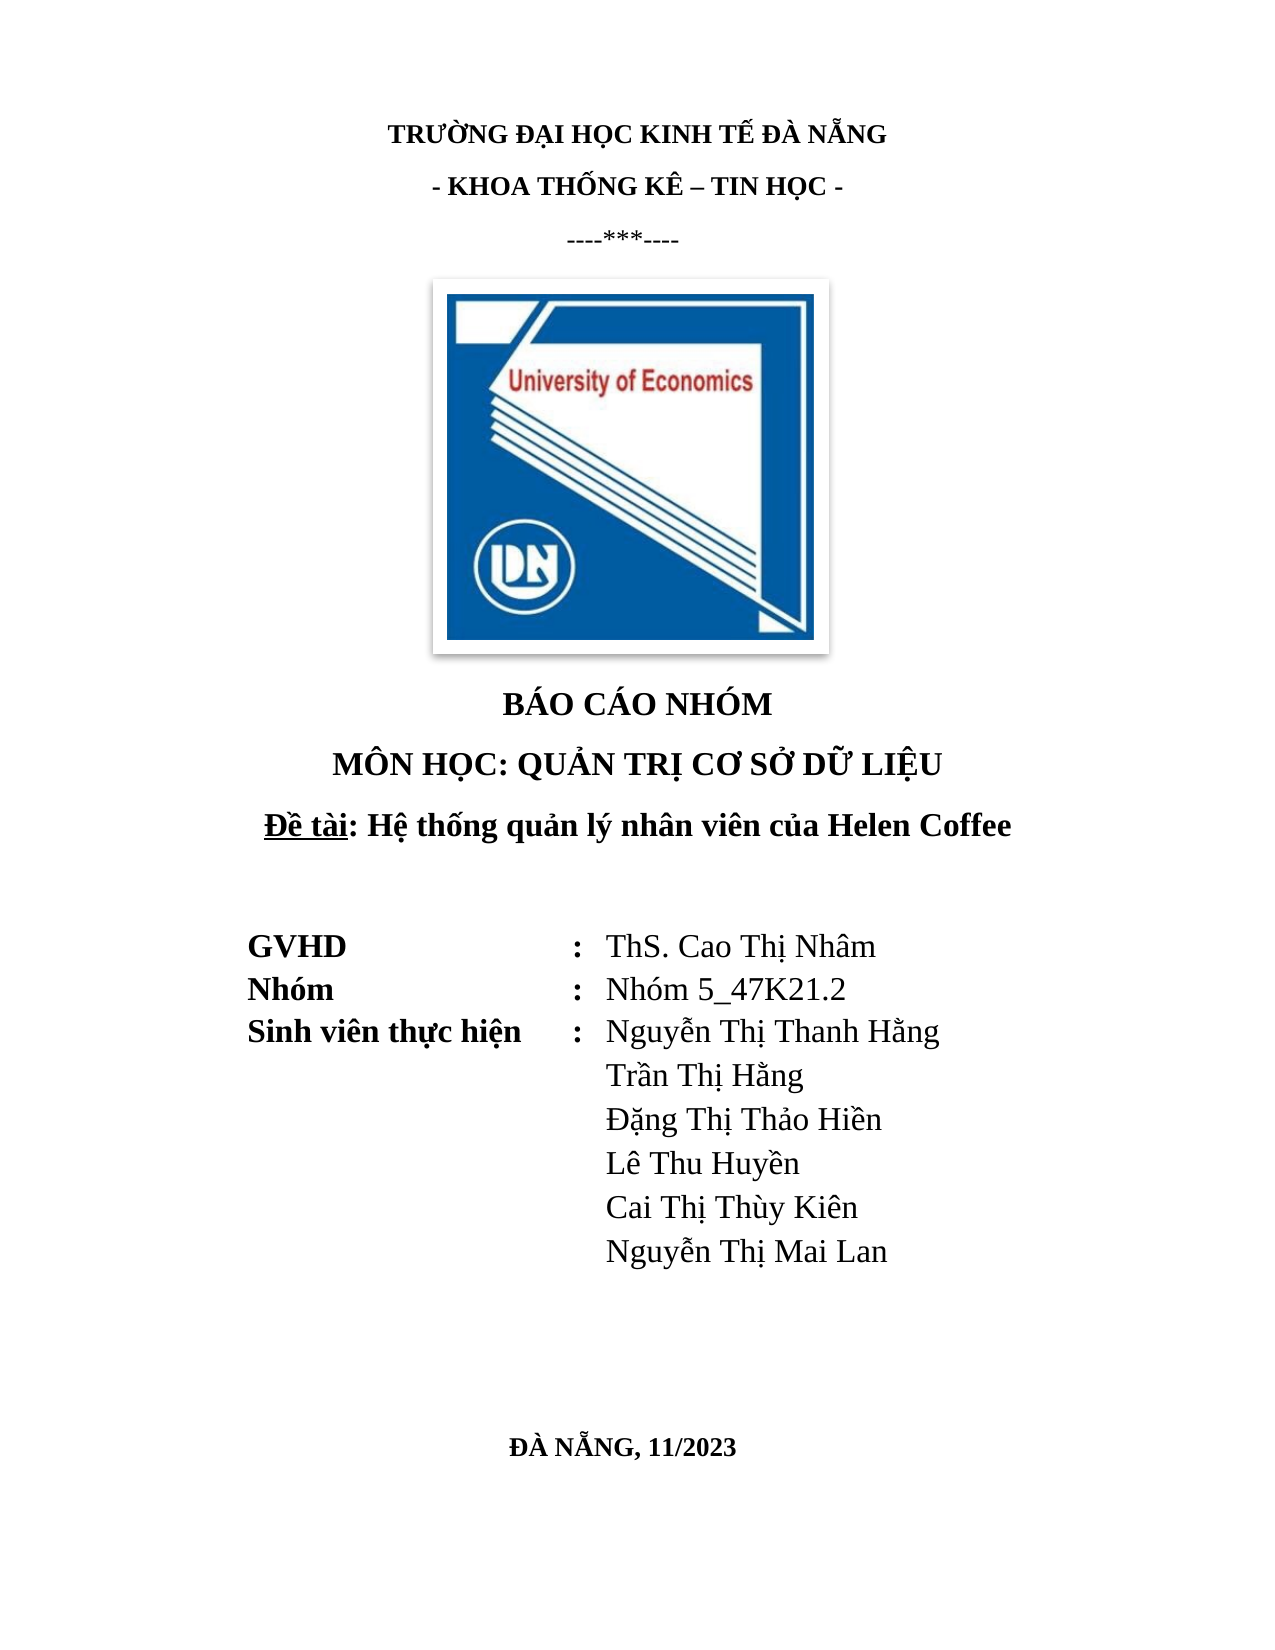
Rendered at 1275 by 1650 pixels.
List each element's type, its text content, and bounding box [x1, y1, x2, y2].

table_header ThS. Cao Thị Nhâm [594, 927, 1154, 969]
picture [447, 294, 814, 640]
table_cell Nhóm 5_47K21.2 [594, 969, 1154, 1011]
text BÁO CÁO NHÓM [88, 684, 1186, 722]
table_header GVHD [236, 927, 561, 969]
text TRƯỜNG ĐẠI HỌC KINH TẾ ĐÀ NẴNG [88, 118, 1186, 149]
table_cell : [561, 1011, 594, 1273]
text Đề tài: Hệ thống quản lý nhân viên của Helen Coffee [88, 805, 1186, 843]
text - KHOA THỐNG KÊ – TIN HỌC - [88, 171, 1186, 202]
table_cell Nhóm [236, 969, 561, 1011]
text ----***---- [59, 223, 1186, 254]
text MÔN HỌC: QUẢN TRỊ CƠ SỞ DỮ LIỆU [88, 744, 1186, 783]
table_cell Sinh viên thực hiện [236, 1011, 561, 1273]
table_cell Nguyễn Thị Thanh Hằng Trần Thị Hằng Đặng Thị Thảo Hiền Lê Thu Huyền Cai Thị Thùy Kiên Nguyễn Thị Mai Lan [594, 1011, 1154, 1273]
table_cell : [561, 969, 594, 1011]
table_header : [561, 927, 594, 969]
text ĐÀ NẴNG, 11/2023 [59, 1431, 1186, 1462]
